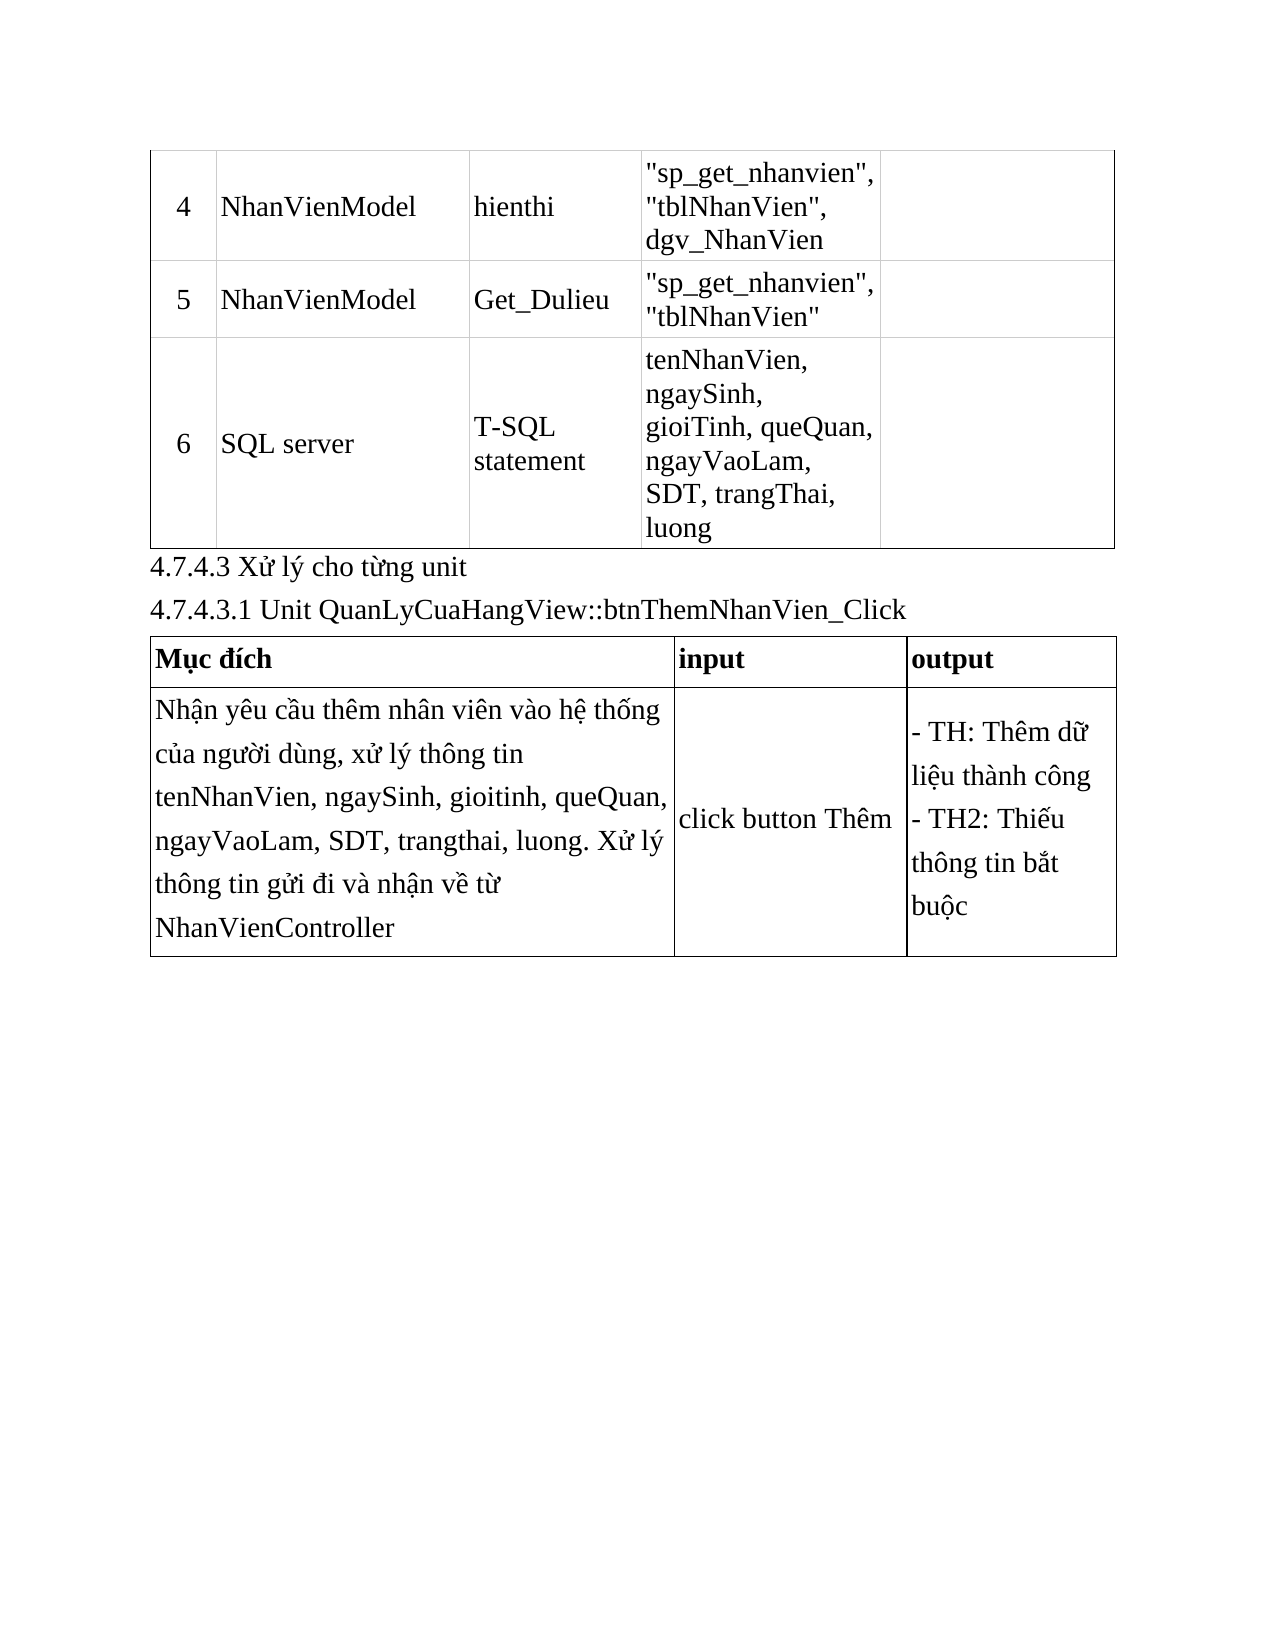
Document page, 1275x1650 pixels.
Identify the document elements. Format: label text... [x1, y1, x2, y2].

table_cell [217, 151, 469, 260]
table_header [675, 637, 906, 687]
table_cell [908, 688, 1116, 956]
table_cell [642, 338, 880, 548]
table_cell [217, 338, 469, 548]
subtitle 4.7.4.3.1 Unit QuanLyCuaHangView::btnThemNhanVien_Click [150, 592, 1125, 626]
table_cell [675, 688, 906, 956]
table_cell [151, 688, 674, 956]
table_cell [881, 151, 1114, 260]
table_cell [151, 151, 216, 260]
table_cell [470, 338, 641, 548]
subtitle 4.7.4.3 Xử lý cho từng unit [150, 549, 1125, 582]
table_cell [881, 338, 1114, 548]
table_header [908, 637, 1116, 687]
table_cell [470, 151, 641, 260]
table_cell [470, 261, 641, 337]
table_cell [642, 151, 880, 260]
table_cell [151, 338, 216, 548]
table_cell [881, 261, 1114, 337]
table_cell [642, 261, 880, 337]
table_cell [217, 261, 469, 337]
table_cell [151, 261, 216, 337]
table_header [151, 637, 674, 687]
